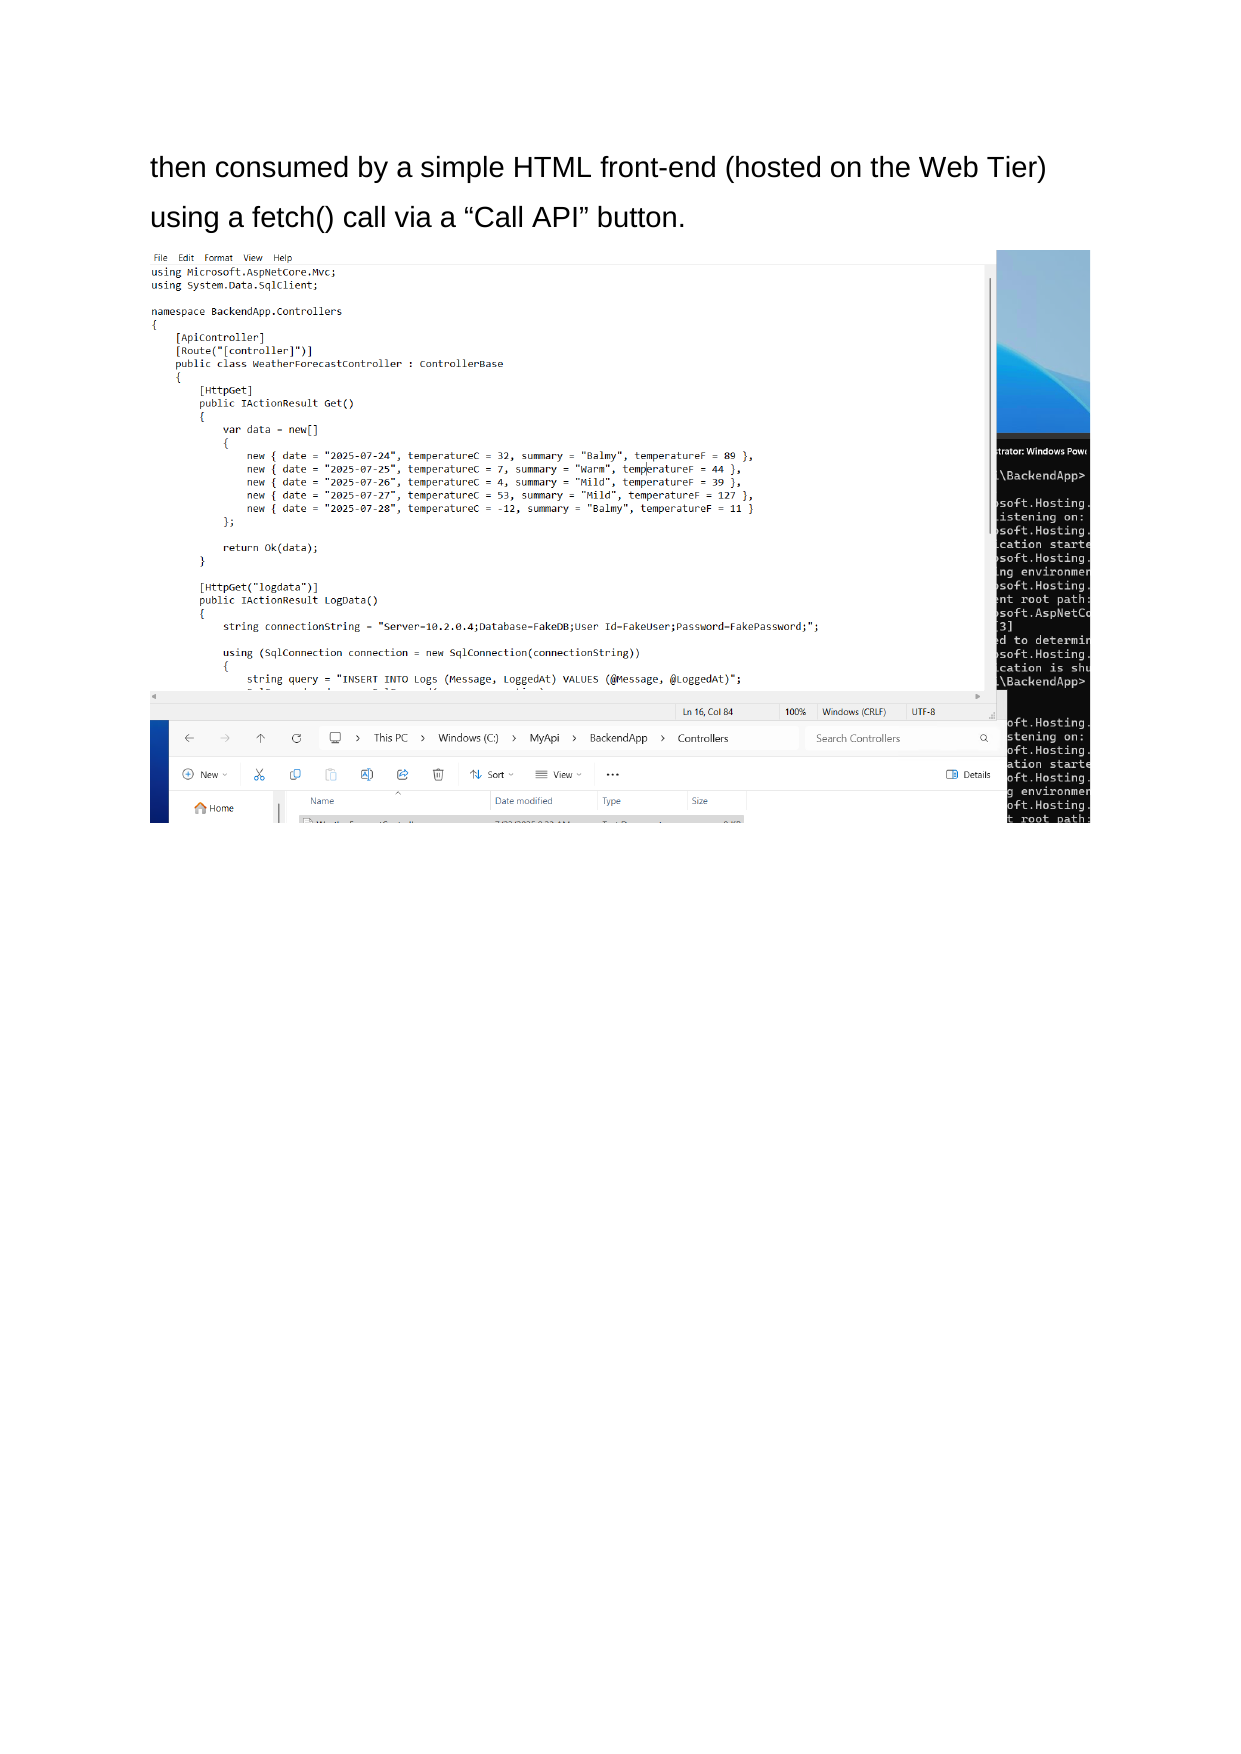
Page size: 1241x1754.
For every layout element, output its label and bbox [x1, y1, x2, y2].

text [150, 150, 1090, 234]
picture [150, 250, 1091, 823]
